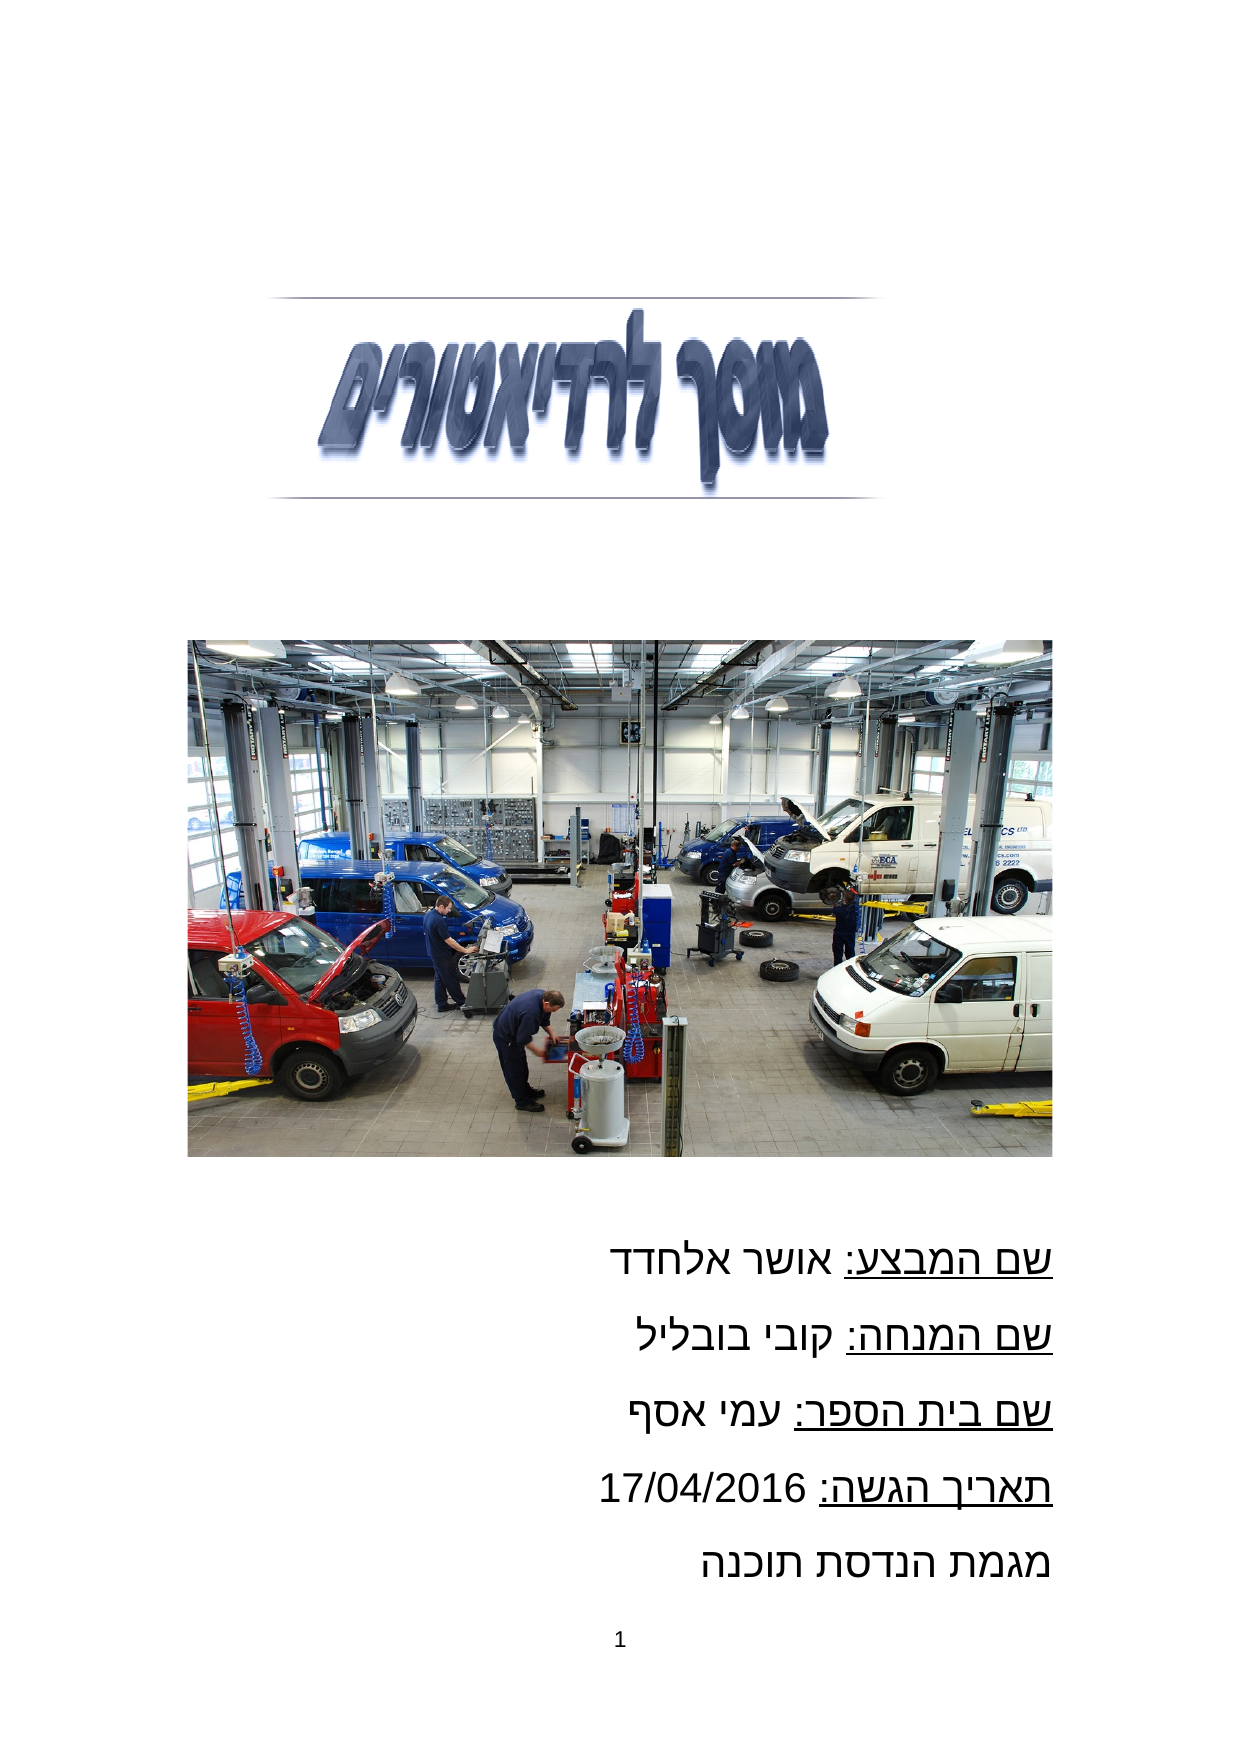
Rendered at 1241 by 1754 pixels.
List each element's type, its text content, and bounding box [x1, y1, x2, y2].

text מגמת הנדסת תוכנה [187, 1539, 1053, 1587]
text שם המבצע: אושר אלחדד [187, 1235, 1053, 1283]
picture [187, 640, 1053, 1157]
text תאריך הגשה: 17/04/2016 [187, 1463, 1053, 1511]
text שם בית הספר: עמי אסף [187, 1387, 1053, 1435]
text שם המנחה: קובי בובליל [187, 1311, 1053, 1359]
picture [102, 150, 1053, 616]
